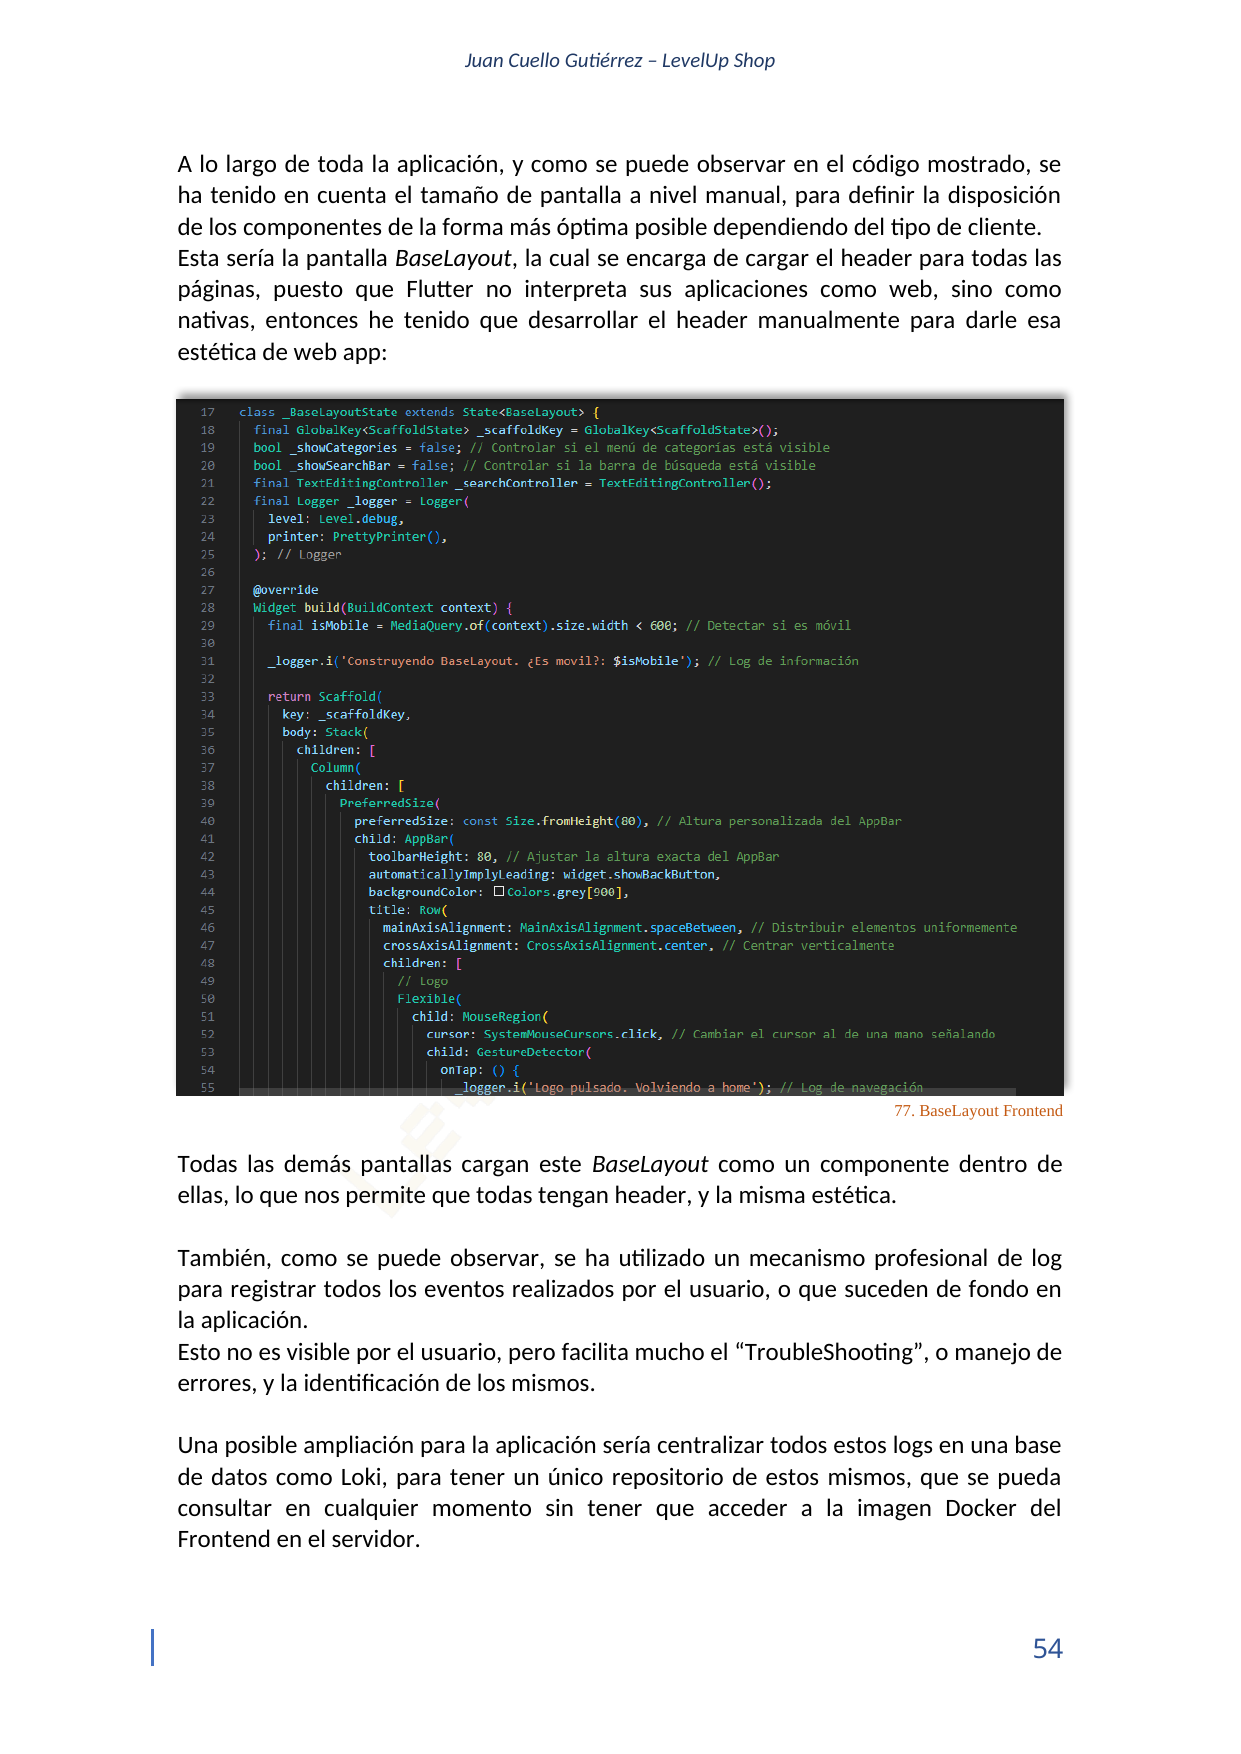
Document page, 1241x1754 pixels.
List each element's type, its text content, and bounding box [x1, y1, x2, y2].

text Esto no es visible por el usuario, pero facilita mucho el “TroubleShooting”, o manejo de errores, y la identificación de los mismos. [177, 1335, 1063, 1398]
text A lo largo de toda la aplicación, y como se puede observar en el código mostrado, se ha tenido en cuenta el tamaño de pantalla a nivel manual, para definir la disposición de los componentes de la forma más óptima posible dependiendo del tipo de cliente. [177, 148, 1063, 241]
picture [176, 399, 1064, 1096]
text Esta sería la pantalla BaseLayout, la cual se encarga de cargar el header para todas las páginas, puesto que Flutter no interpreta sus aplicaciones como web, sino como nativas, entonces he tenido que desarrollar el header manualmente para darle esa estética de web app: [177, 241, 1063, 366]
text Todas las demás pantallas cargan este BaseLayout como un componente dentro de ellas, lo que nos permite que todas tengan header, y la misma estética. [177, 1148, 1063, 1210]
text También, como se puede observar, se ha utilizado un mecanismo profesional de log para registrar todos los eventos realizados por el usuario, o que suceden de fondo en la aplicación. [177, 1241, 1063, 1335]
text Una posible ampliación para la aplicación sería centralizar todos estos logs en una base de datos como Loki, para tener un único repositorio de estos mismos, que se pueda consultar en cualquier momento sin tener que acceder a la imagen Docker del Frontend en el servidor. [177, 1429, 1063, 1554]
